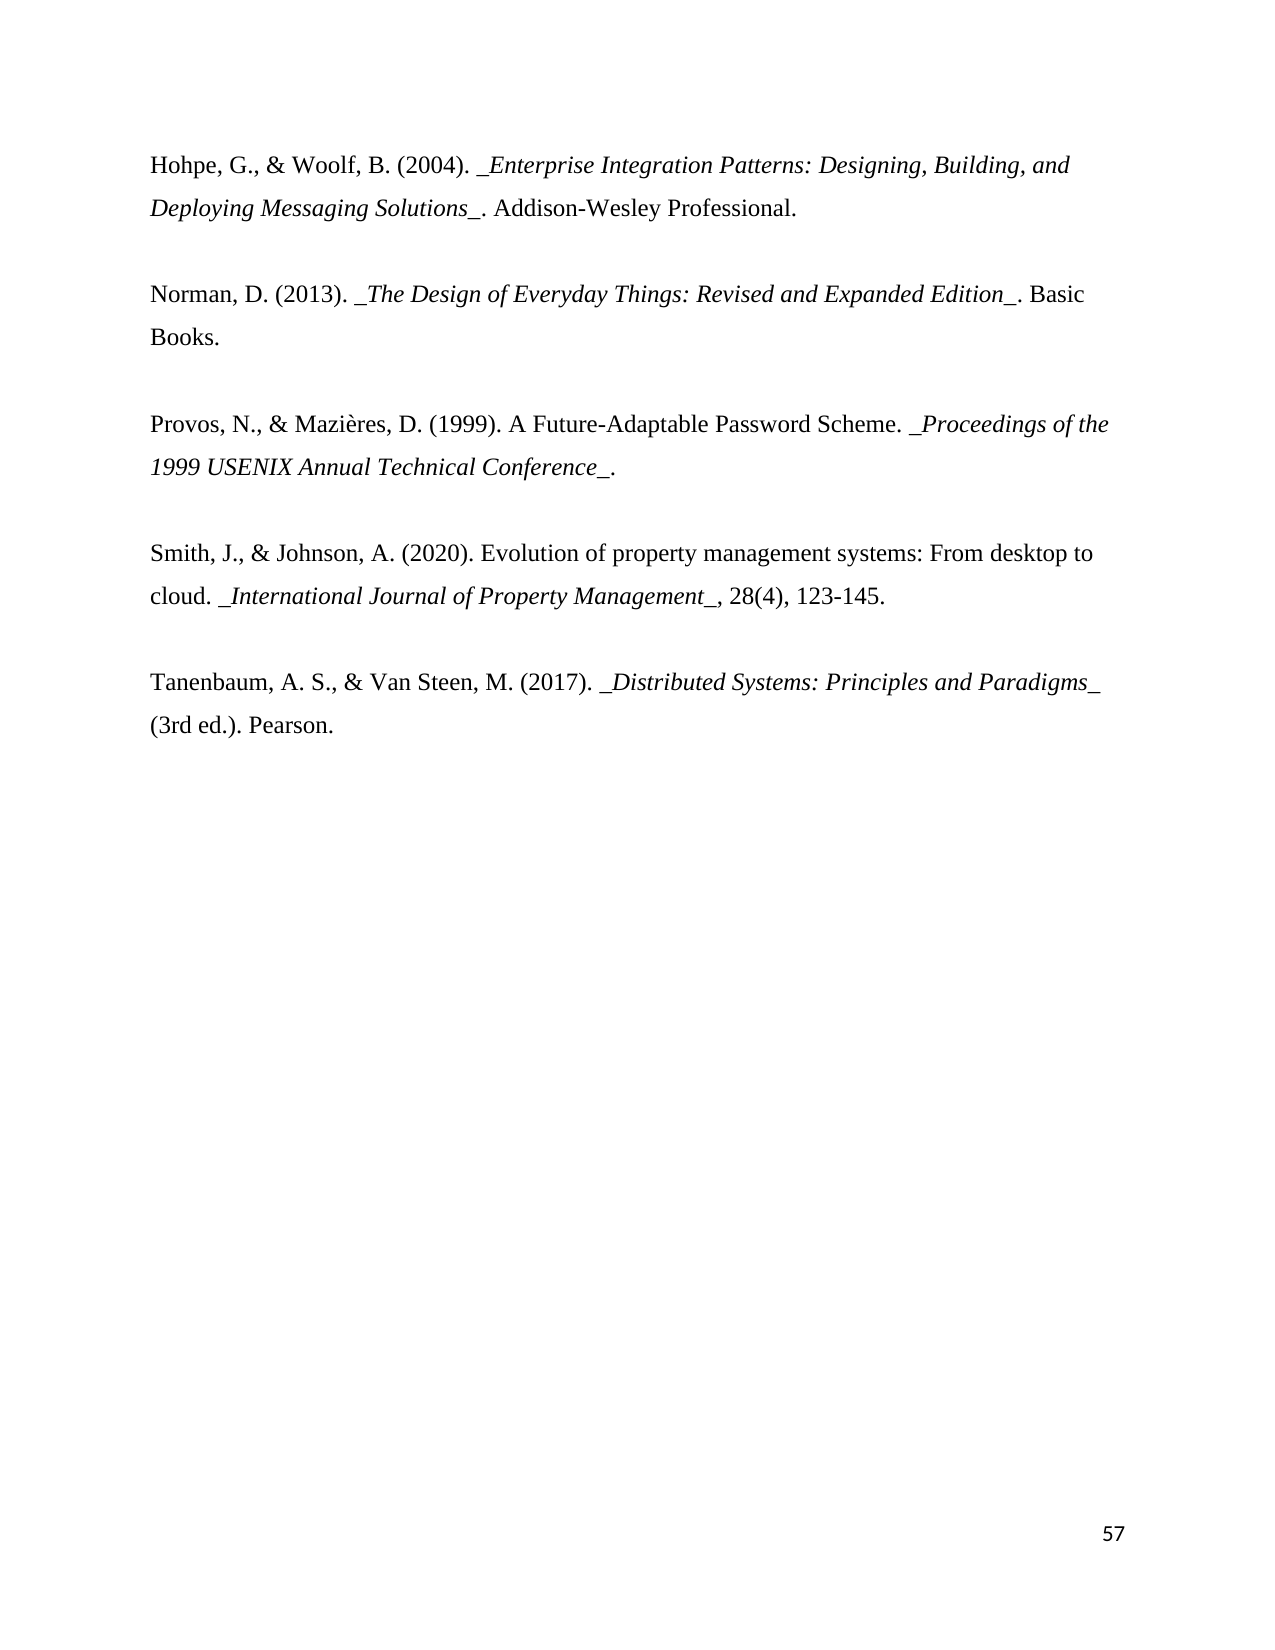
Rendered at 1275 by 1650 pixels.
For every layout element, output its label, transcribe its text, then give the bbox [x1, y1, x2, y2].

text Tanenbaum, A. S., & Van Steen, M. (2017). _Distributed Systems: Principles and Paradigms_ (3rd ed.). Pearson. [150, 667, 1125, 739]
text Hohpe, G., & Woolf, B. (2004). _Enterprise Integration Patterns: Designing, Building, and Deploying Messaging Solutions_. Addison-Wesley Professional. [150, 150, 1125, 222]
text Norman, D. (2013). _The Design of Everyday Things: Revised and Expanded Edition_. Basic Books. [150, 279, 1125, 351]
text Smith, J., & Johnson, A. (2020). Evolution of property management systems: From desktop to cloud. _International Journal of Property Management_, 28(4), 123-145. [150, 538, 1125, 610]
text Provos, N., & Mazières, D. (1999). A Future-Adaptable Password Scheme. _Proceedings of the 1999 USENIX Annual Technical Conference_. [150, 409, 1125, 481]
